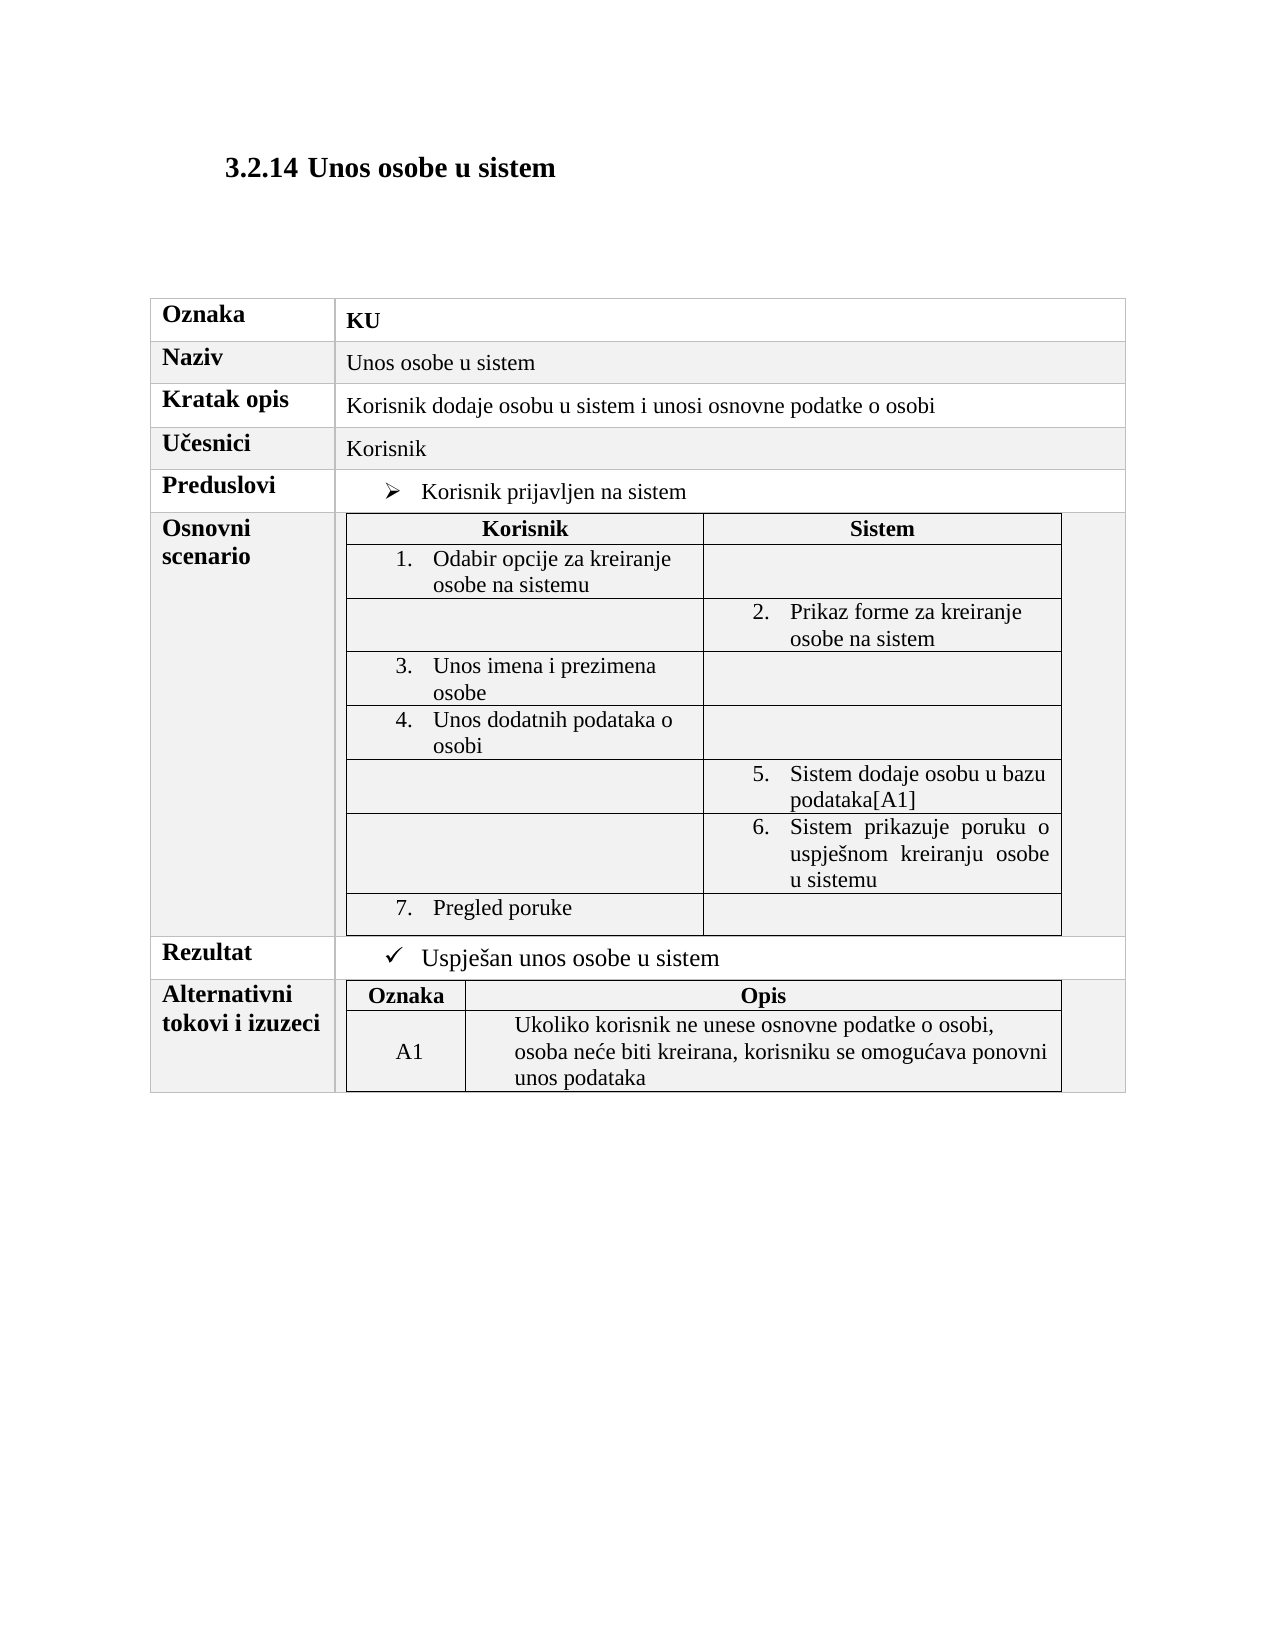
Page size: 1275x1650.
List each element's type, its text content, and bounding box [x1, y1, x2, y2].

table_cell [336, 980, 346, 1092]
table_cell [347, 652, 703, 705]
table_cell Korisnik prijavljen na sistem [336, 470, 1125, 512]
table_cell Učesnici [151, 428, 334, 469]
table_cell Kratak opis [151, 384, 334, 427]
table_cell [704, 814, 1061, 893]
table_cell [704, 545, 1061, 598]
table_cell [704, 894, 1061, 935]
table_cell Alternativni tokovi i izuzeci [151, 980, 334, 1092]
table_cell [347, 599, 703, 651]
table_cell Uspješan unos osobe u sistem [336, 937, 1125, 978]
table_cell Preduslovi [151, 470, 334, 512]
table_cell Korisnik dodaje osobu u sistem i unosi osnovne podatke o osobi [336, 384, 1125, 427]
table_cell [347, 1011, 465, 1091]
table_cell [704, 706, 1061, 759]
table_cell [1062, 513, 1125, 936]
table_cell [347, 981, 465, 1010]
table_cell [336, 513, 346, 936]
table_cell Naziv [151, 342, 334, 383]
table_cell [1062, 980, 1125, 1092]
table_cell [347, 760, 703, 813]
table_cell [347, 814, 703, 893]
table_cell [704, 652, 1061, 705]
table_cell [704, 514, 1061, 544]
table_header KU [336, 299, 1125, 341]
table_cell [347, 706, 703, 759]
table_cell [466, 981, 1061, 1010]
table_cell Unos osobe u sistem [336, 342, 1125, 383]
table_cell Korisnik [336, 428, 1125, 469]
table_cell [704, 760, 1061, 813]
table_header Oznaka [151, 299, 334, 341]
table_cell [347, 545, 703, 598]
table_cell Rezultat [151, 937, 334, 978]
table_cell [347, 514, 703, 544]
table_cell Osnovni scenario [151, 513, 334, 936]
table_cell [347, 894, 703, 935]
table_cell [466, 1011, 1061, 1091]
table_cell [704, 599, 1061, 651]
list Unos osobe u sistem [225, 150, 1125, 183]
